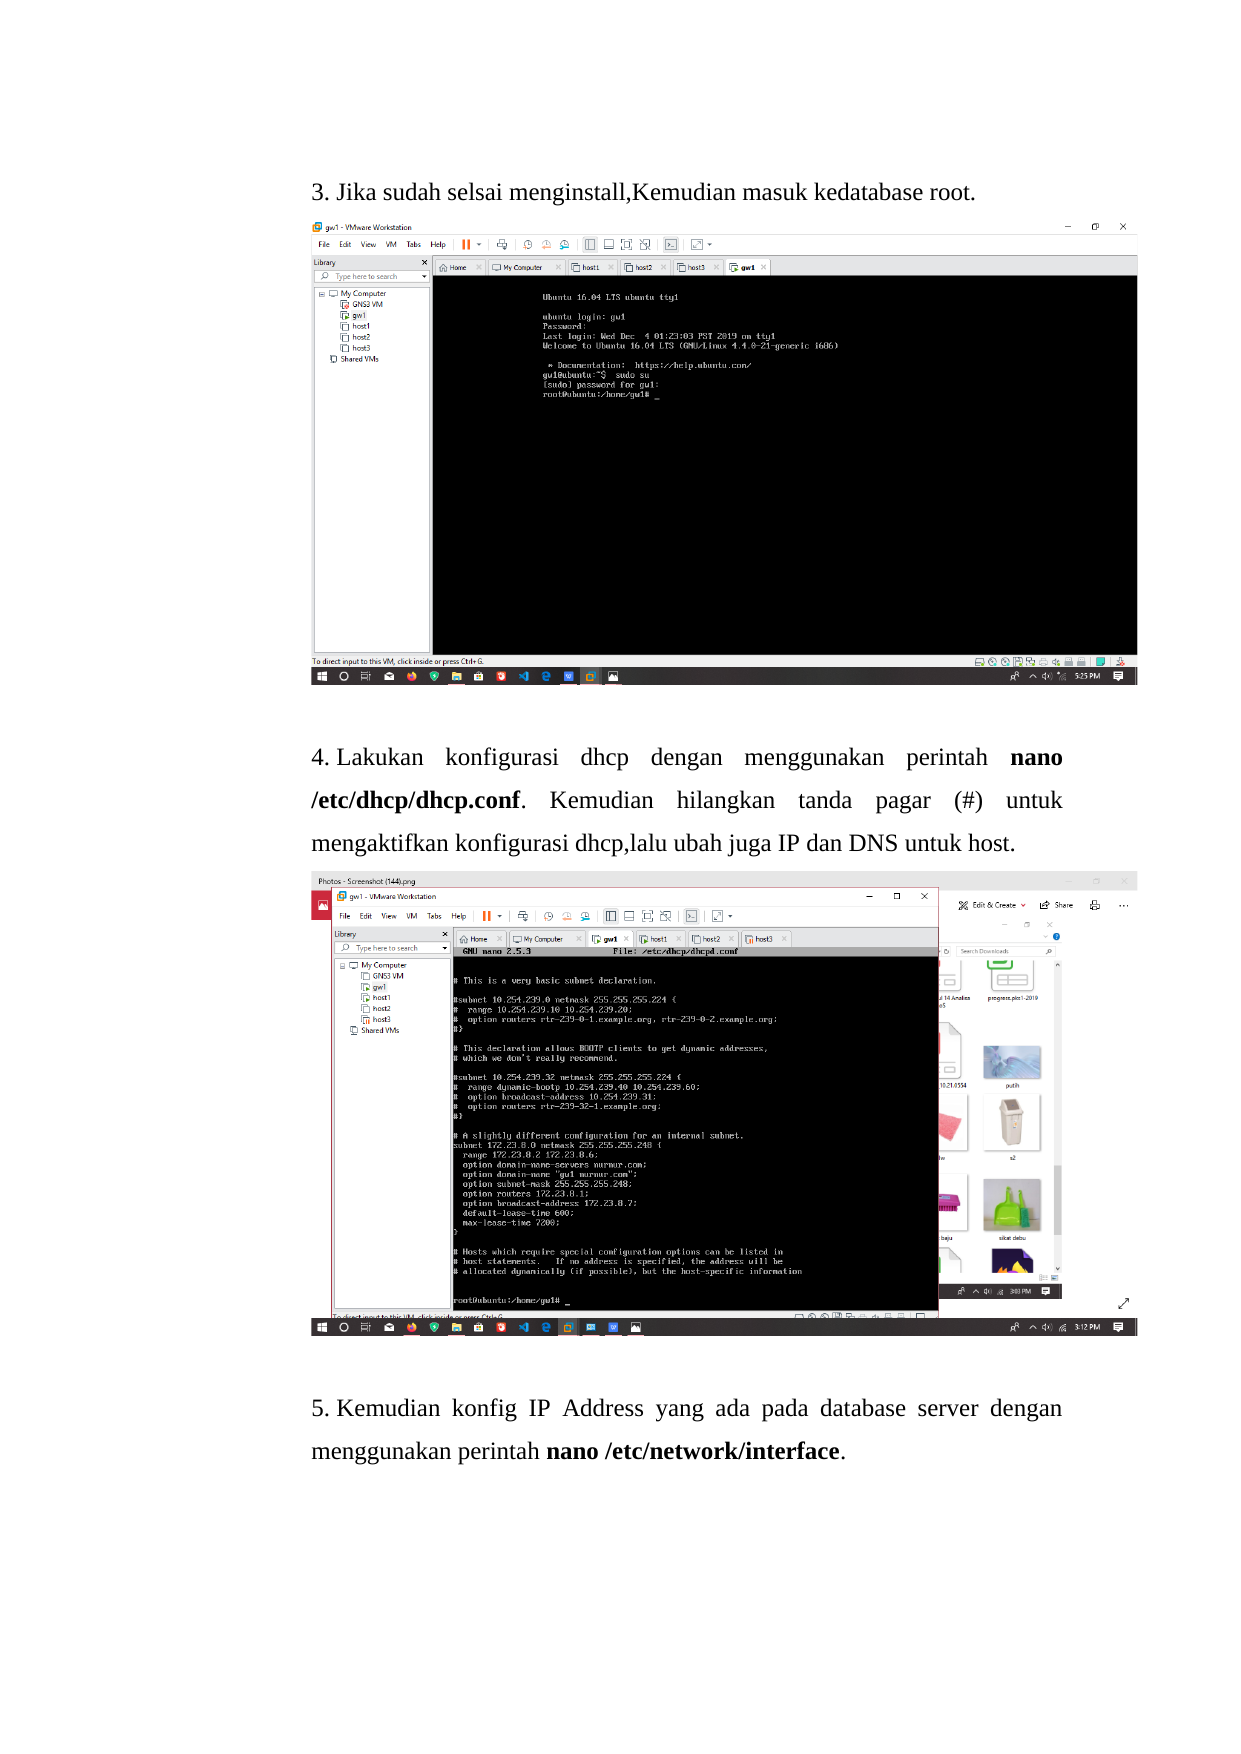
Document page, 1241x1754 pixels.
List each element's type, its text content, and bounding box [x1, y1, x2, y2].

picture [311, 871, 1138, 1336]
list Jika sudah selsai menginstall,Kemudian masuk kedatabase root. [311, 177, 1063, 206]
list Lakukan konfigurasi dhcp dengan menggunakan perintah nano /etc/dhcp/dhcp.conf. Kemudian hilangkan tanda pagar (#) untuk mengaktifkan konfigurasi dhcp,lalu ubah juga IP dan DNS untuk host. [311, 742, 1063, 857]
list Kemudian konfig IP Address yang ada pada database server dengan menggunakan perintah nano /etc/network/interface. [311, 1393, 1063, 1464]
picture [311, 220, 1138, 685]
